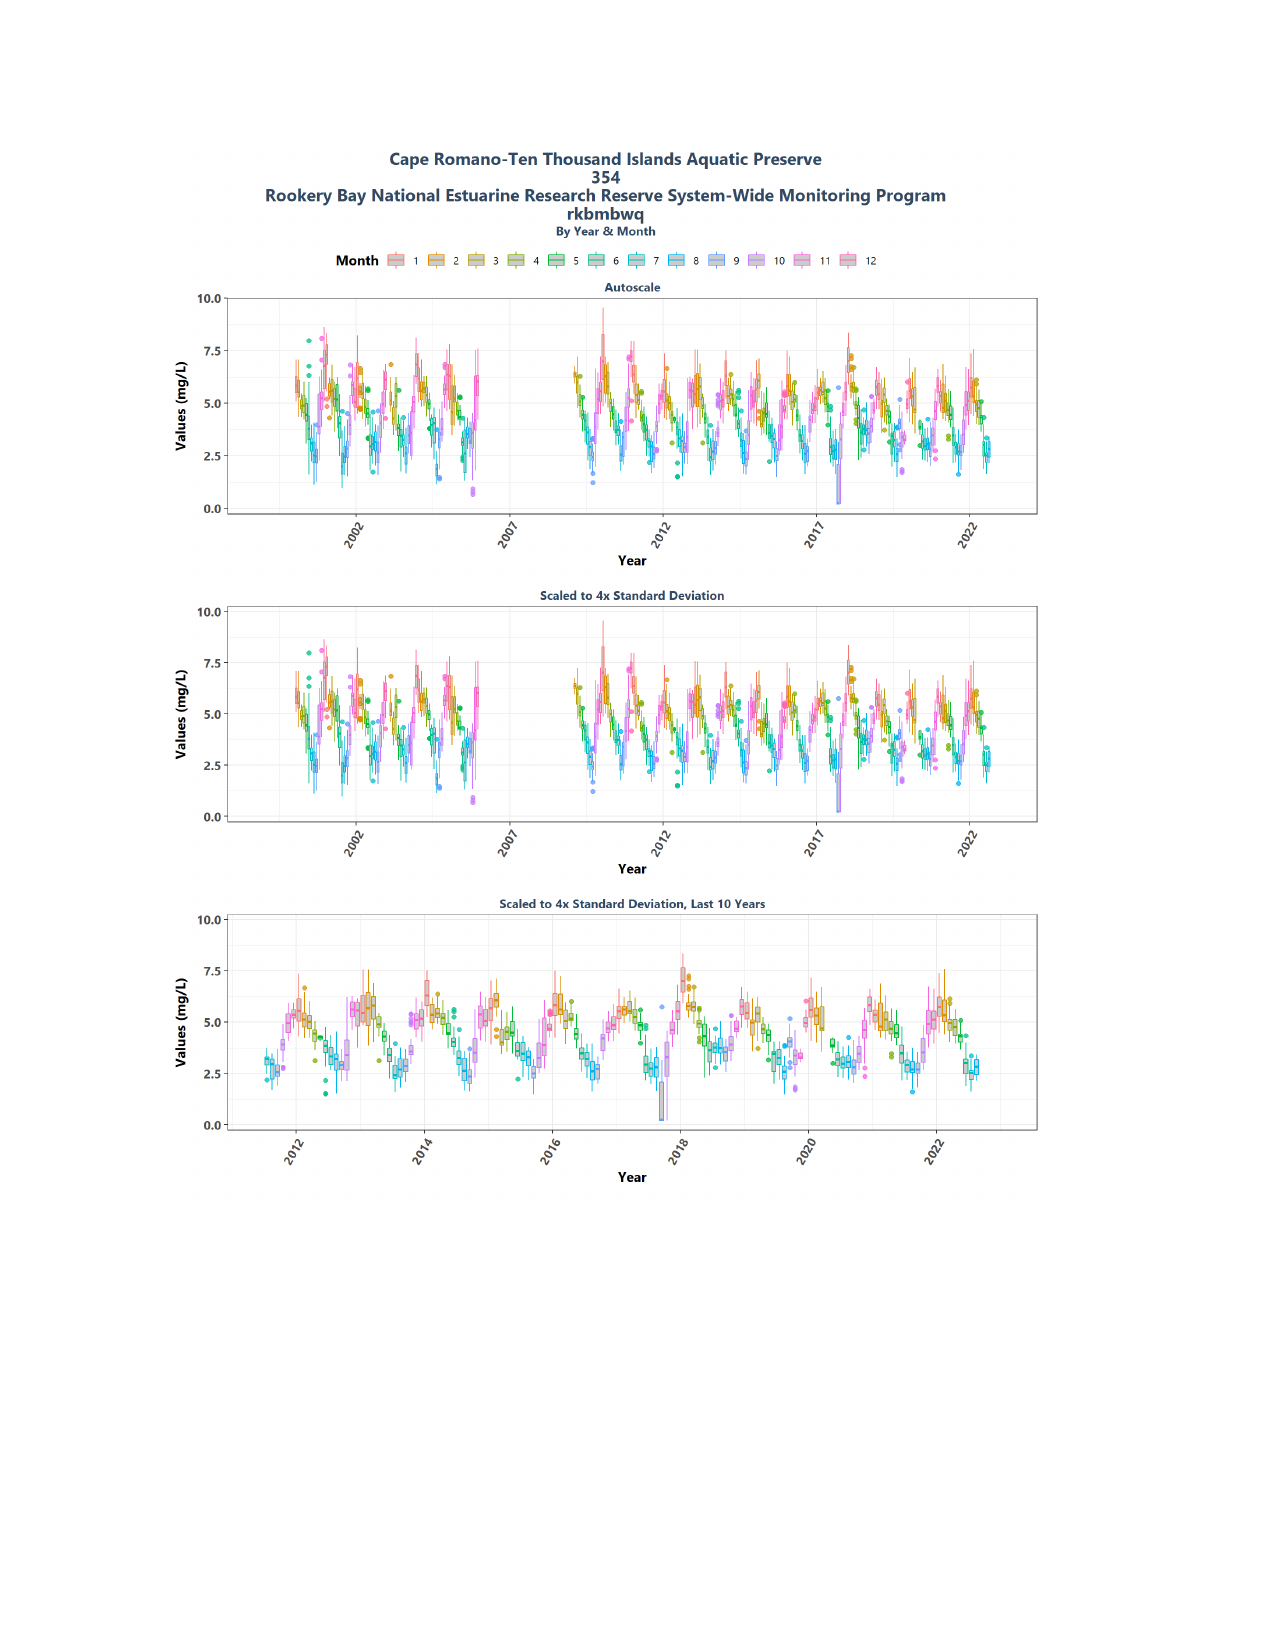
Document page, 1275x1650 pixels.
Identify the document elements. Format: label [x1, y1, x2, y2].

picture [168, 150, 1044, 1200]
